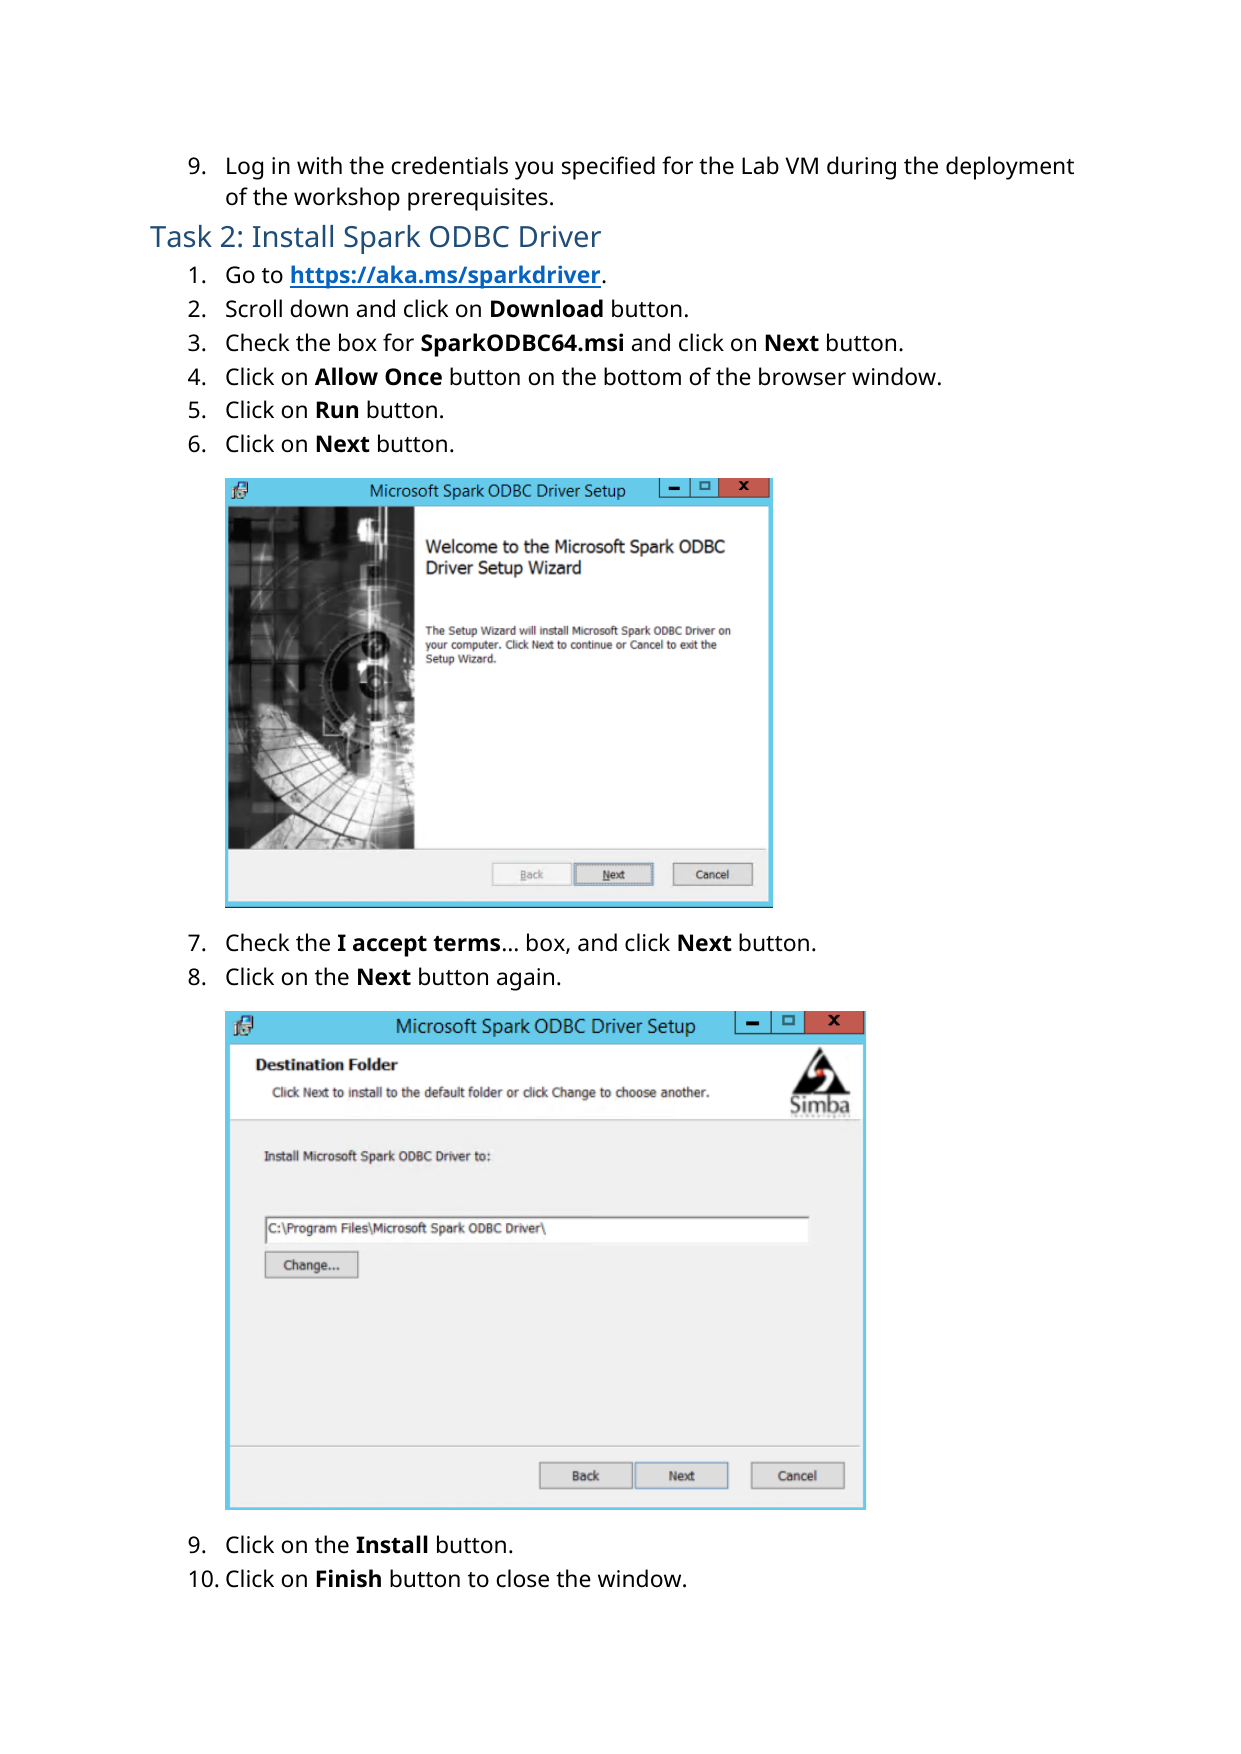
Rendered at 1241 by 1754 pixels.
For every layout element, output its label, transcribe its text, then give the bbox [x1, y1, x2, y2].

list Check the box for SparkODBC64.msi and click on Next button. [187, 327, 1090, 358]
list Click on the Install button. [187, 1529, 1090, 1560]
picture [225, 478, 773, 908]
subtitle Task 2: Install Spark ODBC Driver [150, 217, 1090, 256]
picture [225, 1011, 867, 1510]
list Click on Next button. [187, 428, 1090, 459]
list Scroll down and click on Download button. [187, 293, 1090, 324]
list Click on the Next button again. [187, 961, 1090, 992]
list Go to https://aka.ms/sparkdriver. [187, 259, 1090, 291]
list Log in with the credentials you specified for the Lab VM during the deployment of the workshop prerequisites. [187, 150, 1090, 212]
list Check the I accept terms… box, and click Next button. [187, 927, 1090, 958]
list Click on Finish button to close the window. [187, 1563, 1090, 1594]
list Click on Run button. [187, 394, 1090, 426]
list Click on Allow Once button on the bottom of the browser window. [187, 361, 1090, 392]
